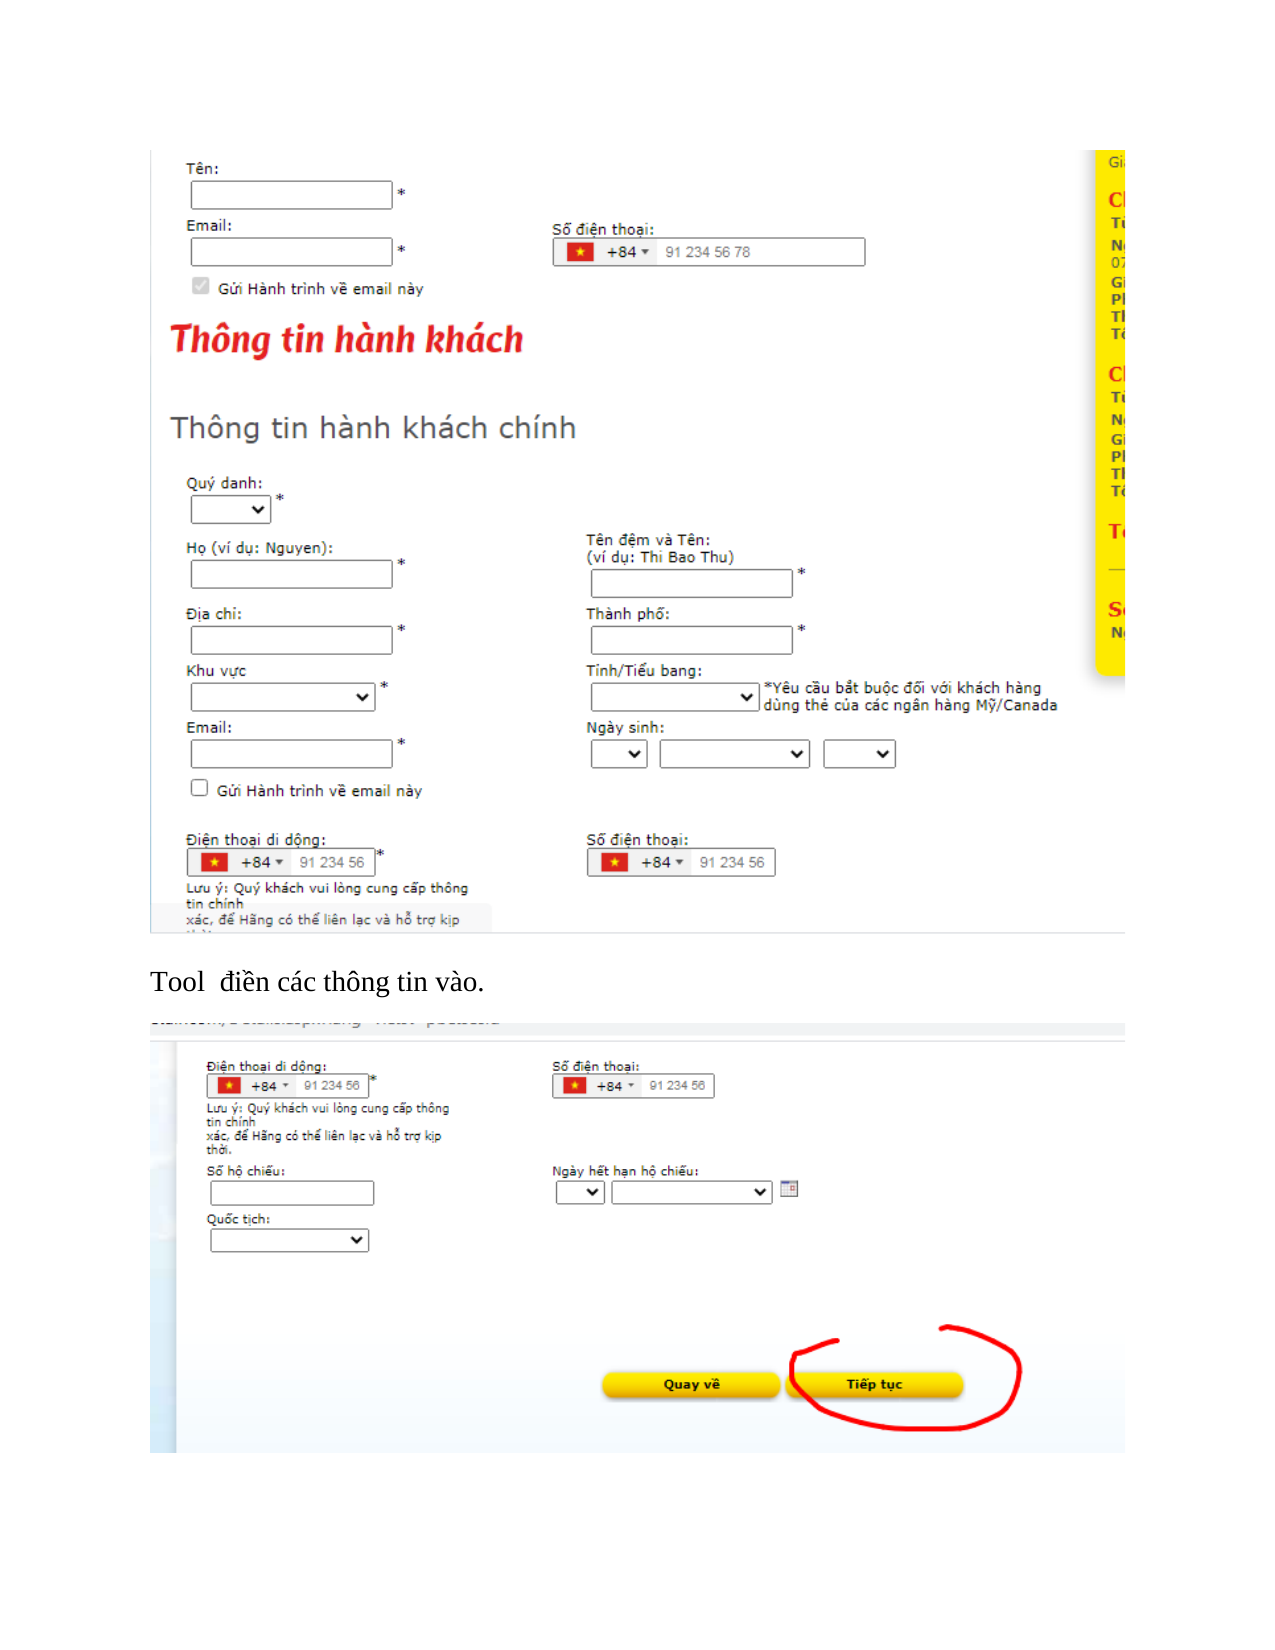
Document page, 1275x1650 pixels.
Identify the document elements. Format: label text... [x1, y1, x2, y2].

picture [150, 1023, 1125, 1453]
picture [150, 150, 1125, 939]
text Tool điền các thông tin vào. [150, 964, 1125, 997]
